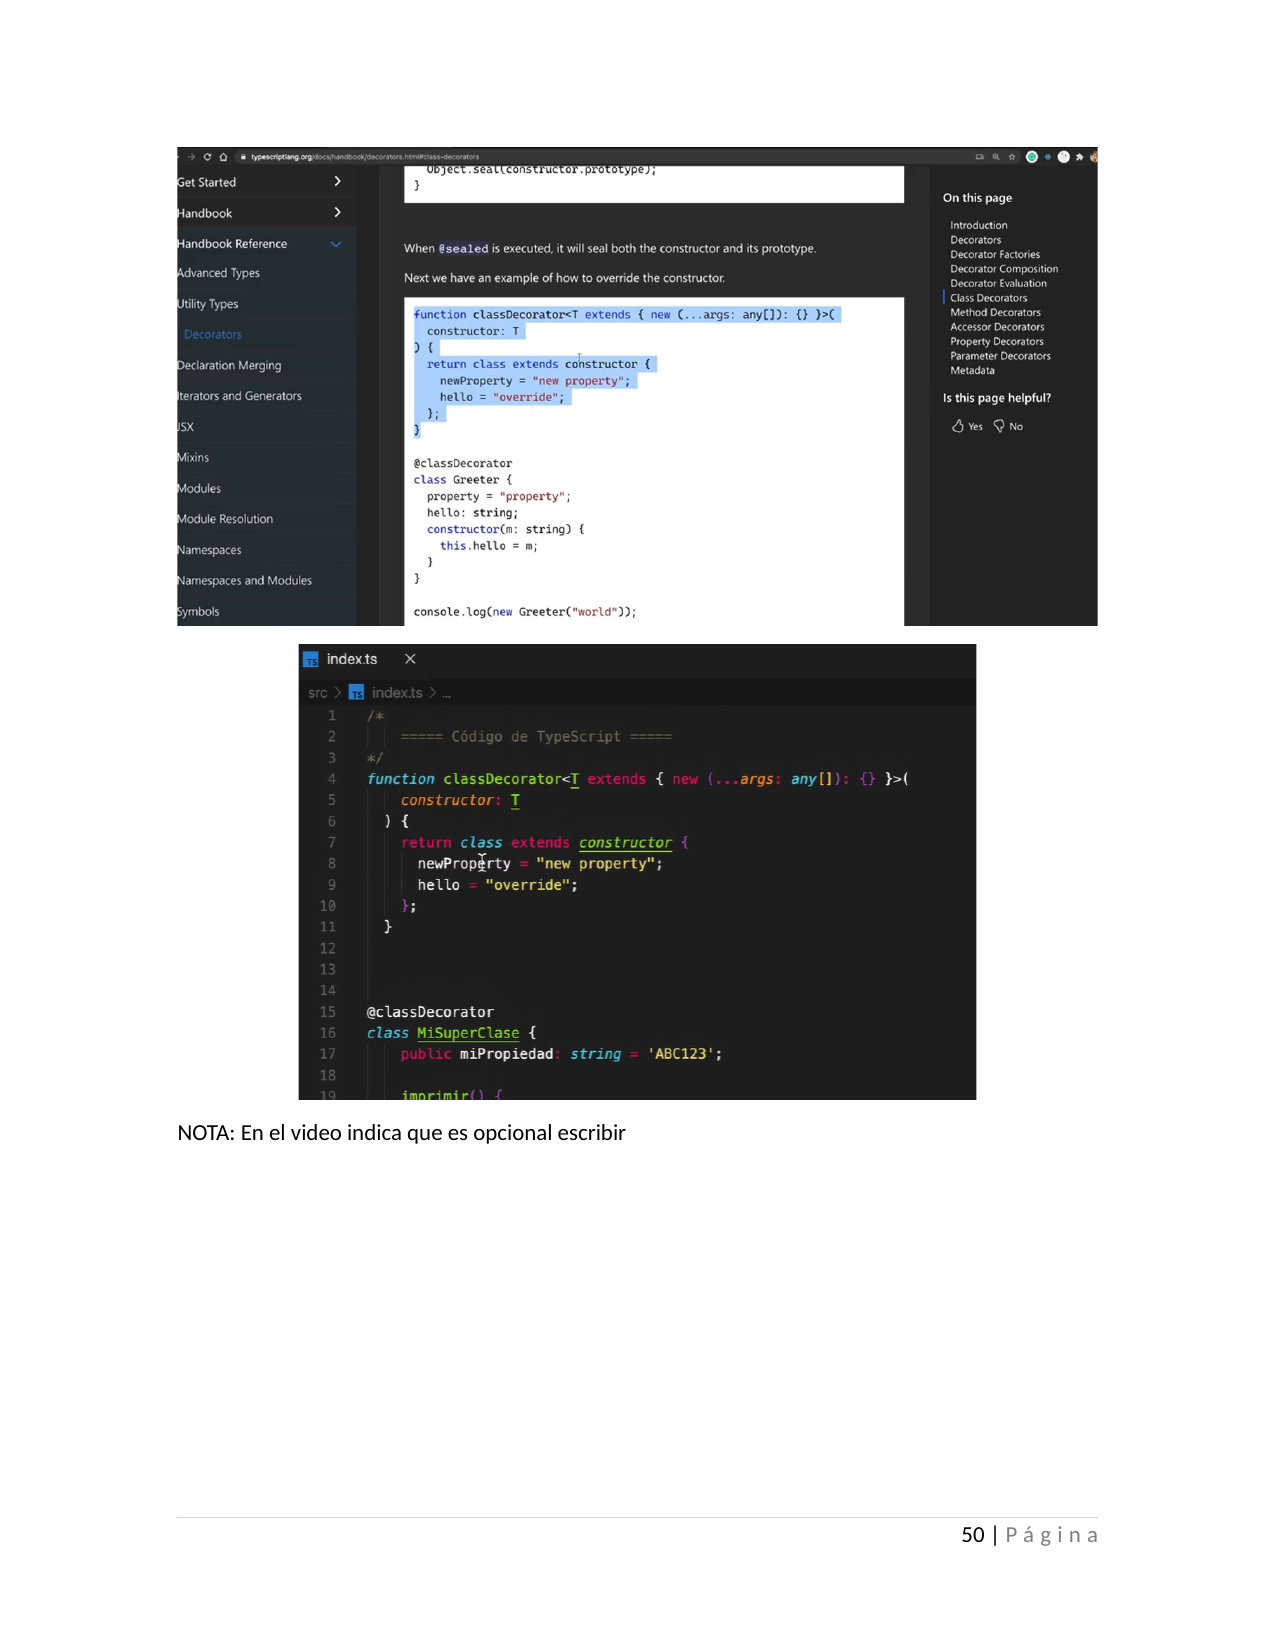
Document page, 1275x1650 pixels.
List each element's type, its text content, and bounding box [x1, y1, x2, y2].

picture [298, 644, 977, 1100]
picture [177, 147, 1098, 626]
text NOTA: En el video indica que es opcional escribir [177, 1118, 1098, 1146]
